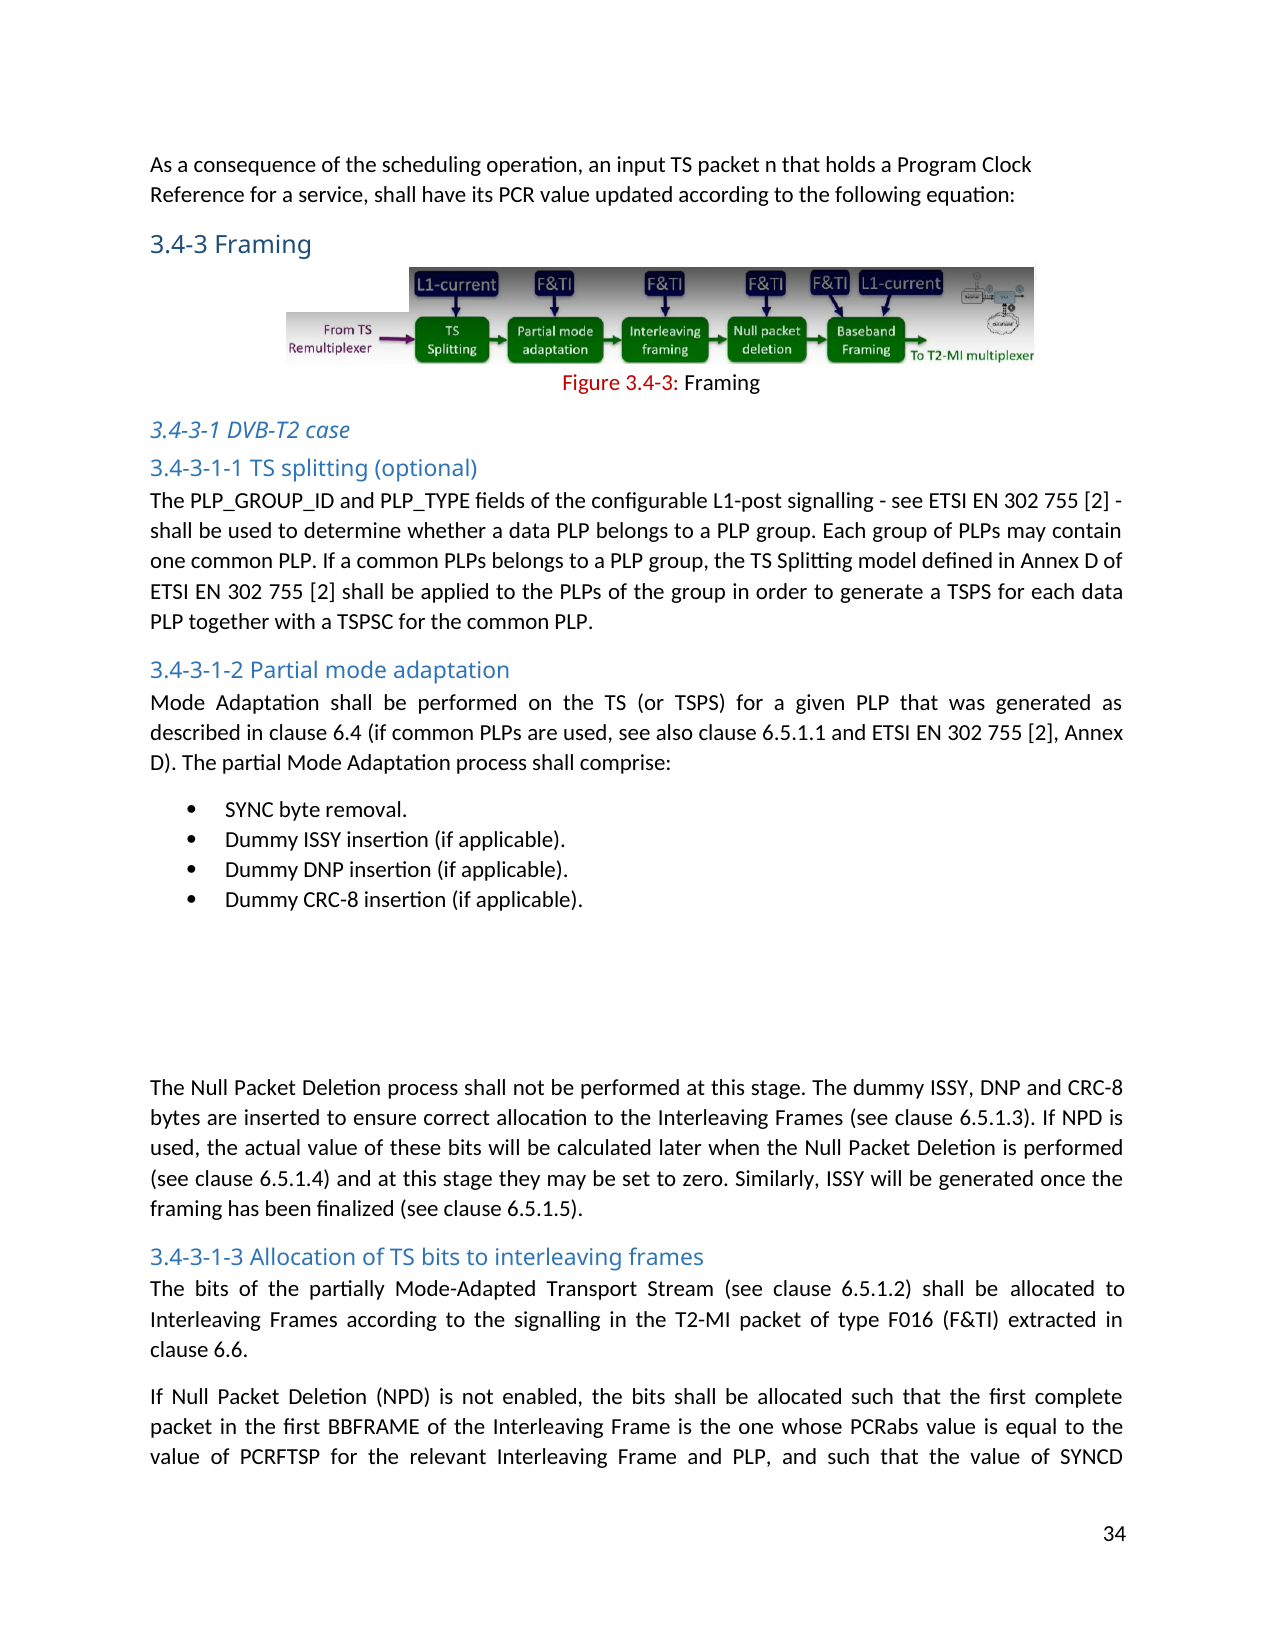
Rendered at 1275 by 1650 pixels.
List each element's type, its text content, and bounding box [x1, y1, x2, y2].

list Dummy DNP insertion (if applicable). [187, 855, 1125, 883]
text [150, 1382, 1125, 1470]
list Dummy ISSY insertion (if applicable). [187, 825, 1125, 853]
text The PLP_GROUP_ID and PLP_TYPE fields of the configurable L1-post signalling - see ETSI EN 302 755 [2] - shall be used to determine whether a data PLP belongs to a PLP group. Each group of PLPs may contain one common PLP. If a common PLPs belongs to a PLP group, the TS Splitting model defined in Annex D of ETSI EN 302 755 [2] shall be applied to the PLPs of the group in order to generate a TSPS for each data PLP together with a TSPSC for the common PLP. [150, 486, 1125, 635]
subtitle 3.4-3-1-3 Allocation of TS bits to interleaving frames [150, 1241, 1125, 1272]
subtitle 3.4-3 Framing [150, 227, 1125, 261]
text Mode Adaptation shall be performed on the TS (or TSPS) for a given PLP that was generated as described in clause 6.4 (if common PLPs are used, see also clause 6.5.1.1 and ETSI EN 302 755 [2], Annex D). The partial Mode Adaptation process shall comprise: [150, 688, 1125, 776]
text The bits of the partially Mode-Adapted Transport Stream (see clause 6.5.1.2) shall be allocated to Interleaving Frames according to the signalling in the T2-MI packet of type F016 (F&TI) extracted in clause 6.6. [150, 1274, 1125, 1363]
text As a consequence of the scheduling operation, an input TS packet n that holds a Program Clock Reference for a service, shall have its PCR value updated according to the following equation: [150, 150, 1125, 208]
subtitle 3.4-3-1-1 TS splitting (optional) [150, 452, 1125, 484]
text Figure 3.4-3: Framing [197, 264, 1125, 396]
subtitle 3.4-3-1 DVB-T2 case [150, 414, 1125, 446]
list Dummy CRC-8 insertion (if applicable). [187, 886, 1125, 913]
subtitle 3.4-3-1-2 Partial mode adaptation [150, 654, 1125, 685]
list SYNC byte removal. [187, 795, 1125, 823]
text The Null Packet Deletion process shall not be performed at this stage. The dummy ISSY, DNP and CRC-8 bytes are inserted to ensure correct allocation to the Interleaving Frames (see clause 6.5.1.3). If NPD is used, the actual value of these bits will be calculated later when the Null Packet Deletion is performed (see clause 6.5.1.4) and at this stage they may be set to zero. Similarly, ISSY will be generated once the framing has been finalized (see clause 6.5.1.5). [150, 1073, 1125, 1222]
